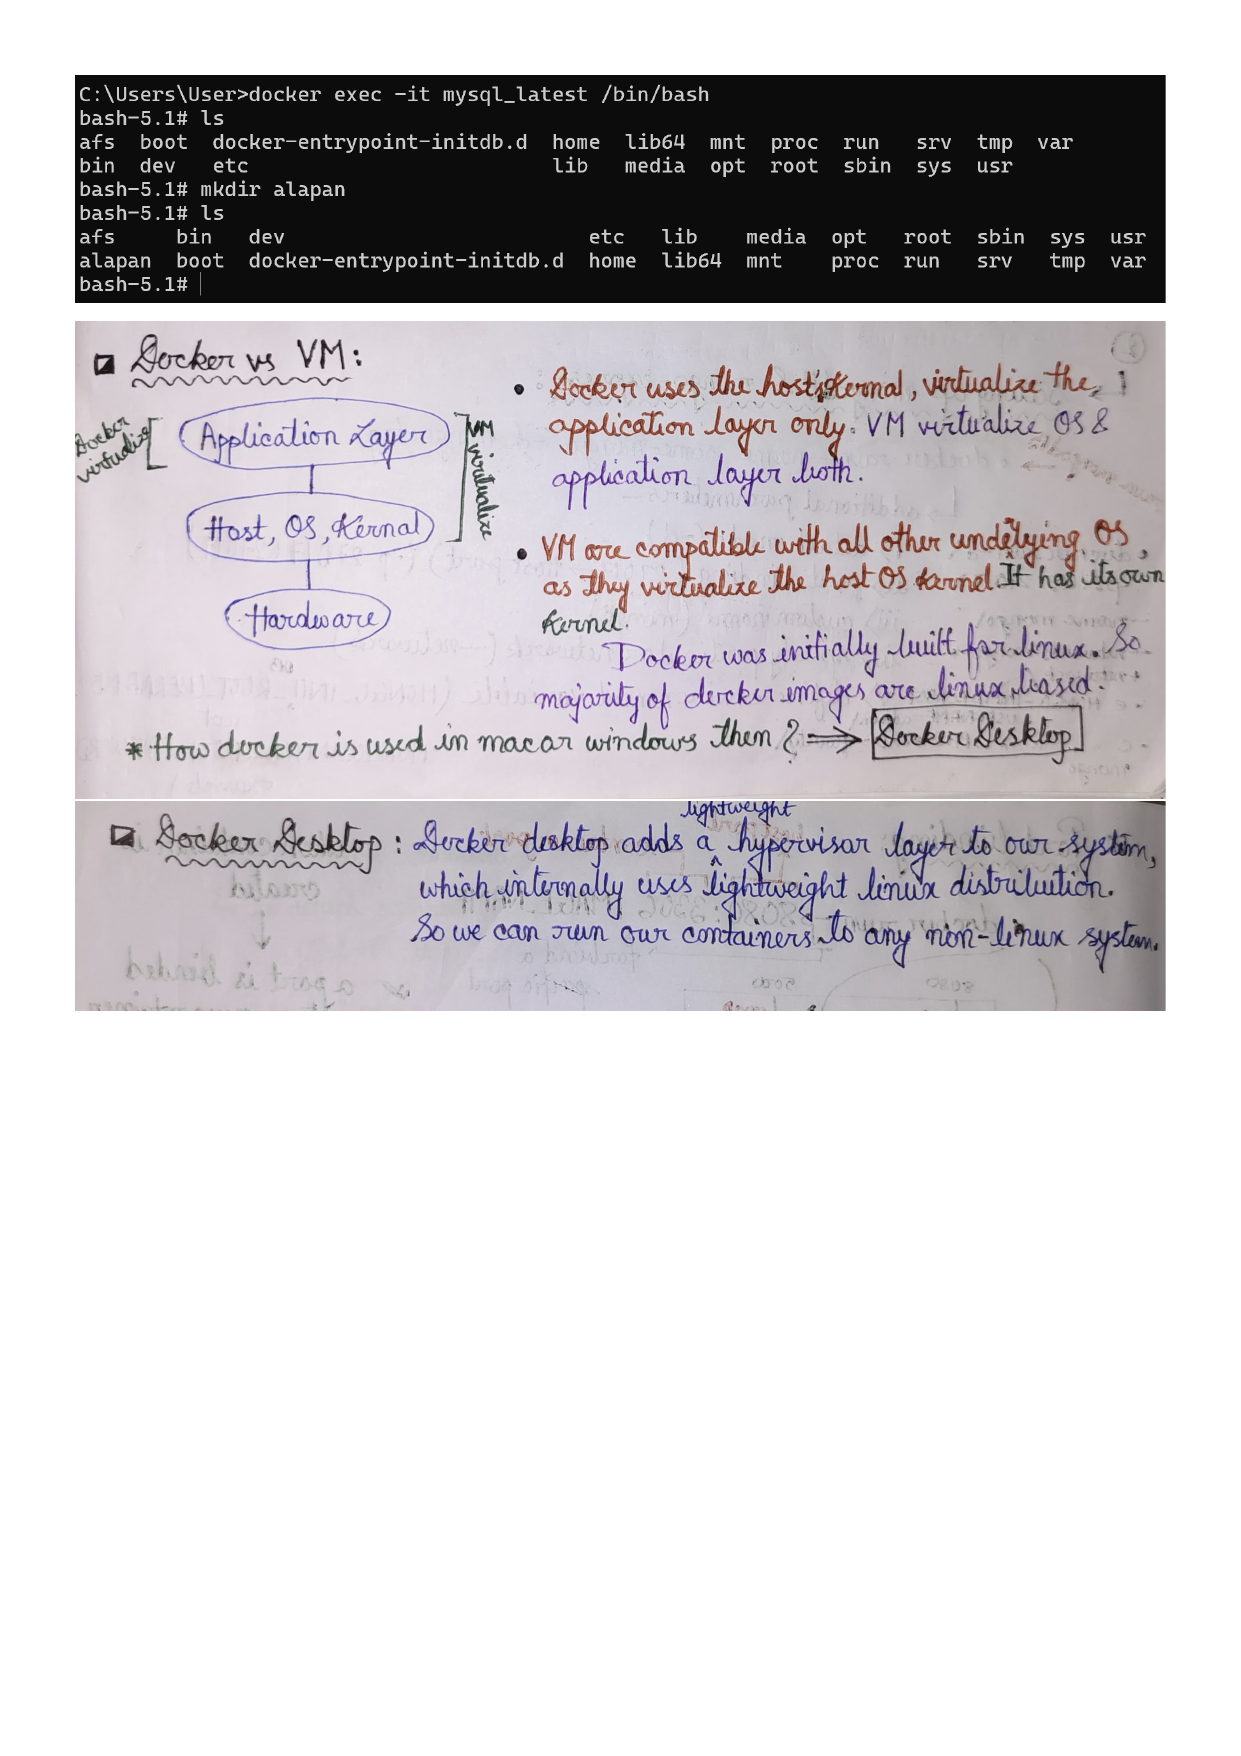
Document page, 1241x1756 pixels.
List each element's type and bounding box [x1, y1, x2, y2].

picture [75, 75, 1166, 303]
picture [75, 801, 1166, 1011]
picture [75, 321, 1166, 799]
